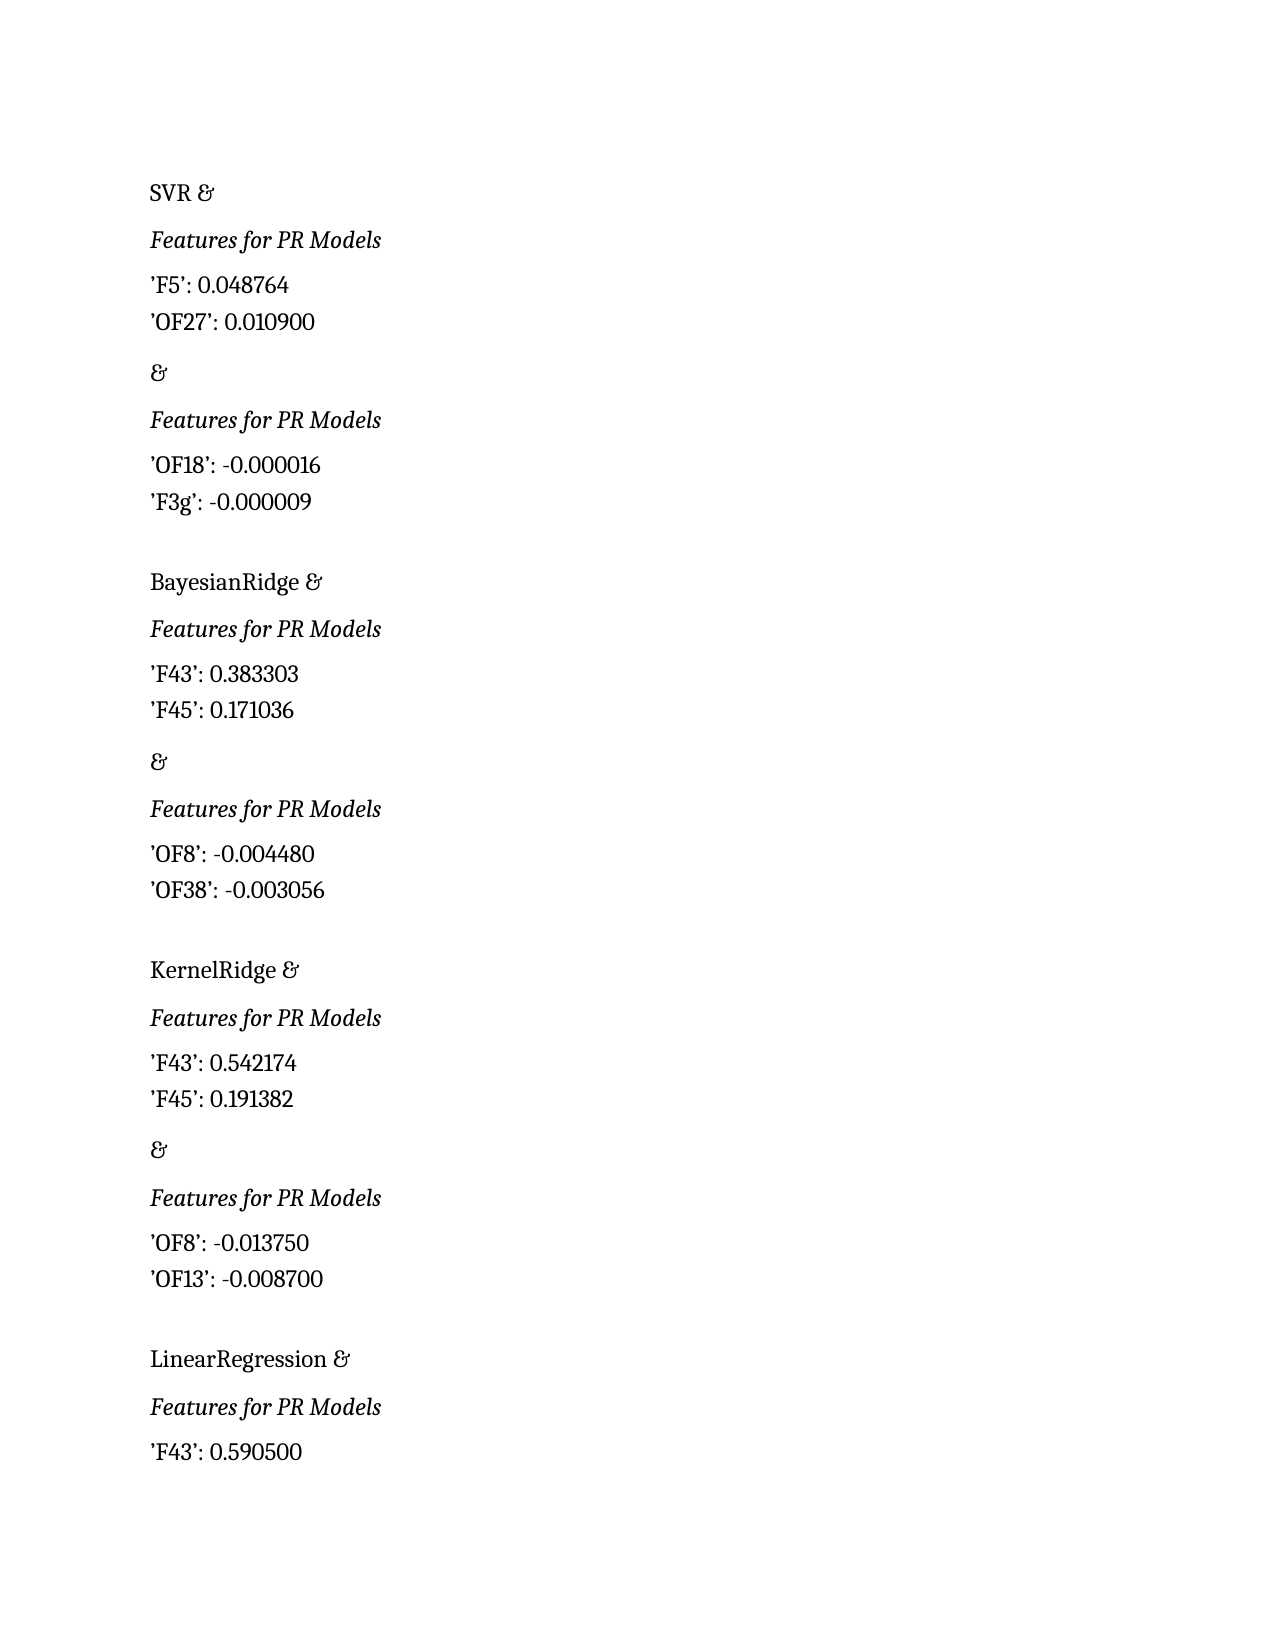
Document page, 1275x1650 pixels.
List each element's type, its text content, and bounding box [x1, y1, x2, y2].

text LinearRegression & [150, 1316, 1125, 1374]
text Features for PR Models [150, 1184, 1125, 1212]
text Features for PR Models [150, 226, 1125, 255]
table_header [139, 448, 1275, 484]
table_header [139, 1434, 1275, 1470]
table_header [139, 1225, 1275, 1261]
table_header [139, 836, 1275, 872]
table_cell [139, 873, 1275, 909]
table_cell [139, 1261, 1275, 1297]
text Features for PR Models [150, 795, 1125, 824]
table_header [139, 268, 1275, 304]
text Features for PR Models [150, 615, 1125, 644]
text & [150, 1136, 1125, 1165]
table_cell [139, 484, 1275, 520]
text & [150, 747, 1125, 776]
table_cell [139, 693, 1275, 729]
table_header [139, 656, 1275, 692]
text Features for PR Models [150, 1004, 1125, 1032]
text BayesianRidge & [150, 539, 1125, 596]
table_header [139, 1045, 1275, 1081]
text KernelRidge & [150, 927, 1125, 985]
text & [150, 359, 1125, 387]
text Features for PR Models [150, 406, 1125, 435]
text SVR & [150, 150, 1125, 207]
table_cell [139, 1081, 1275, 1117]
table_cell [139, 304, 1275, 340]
text Features for PR Models [150, 1392, 1125, 1421]
